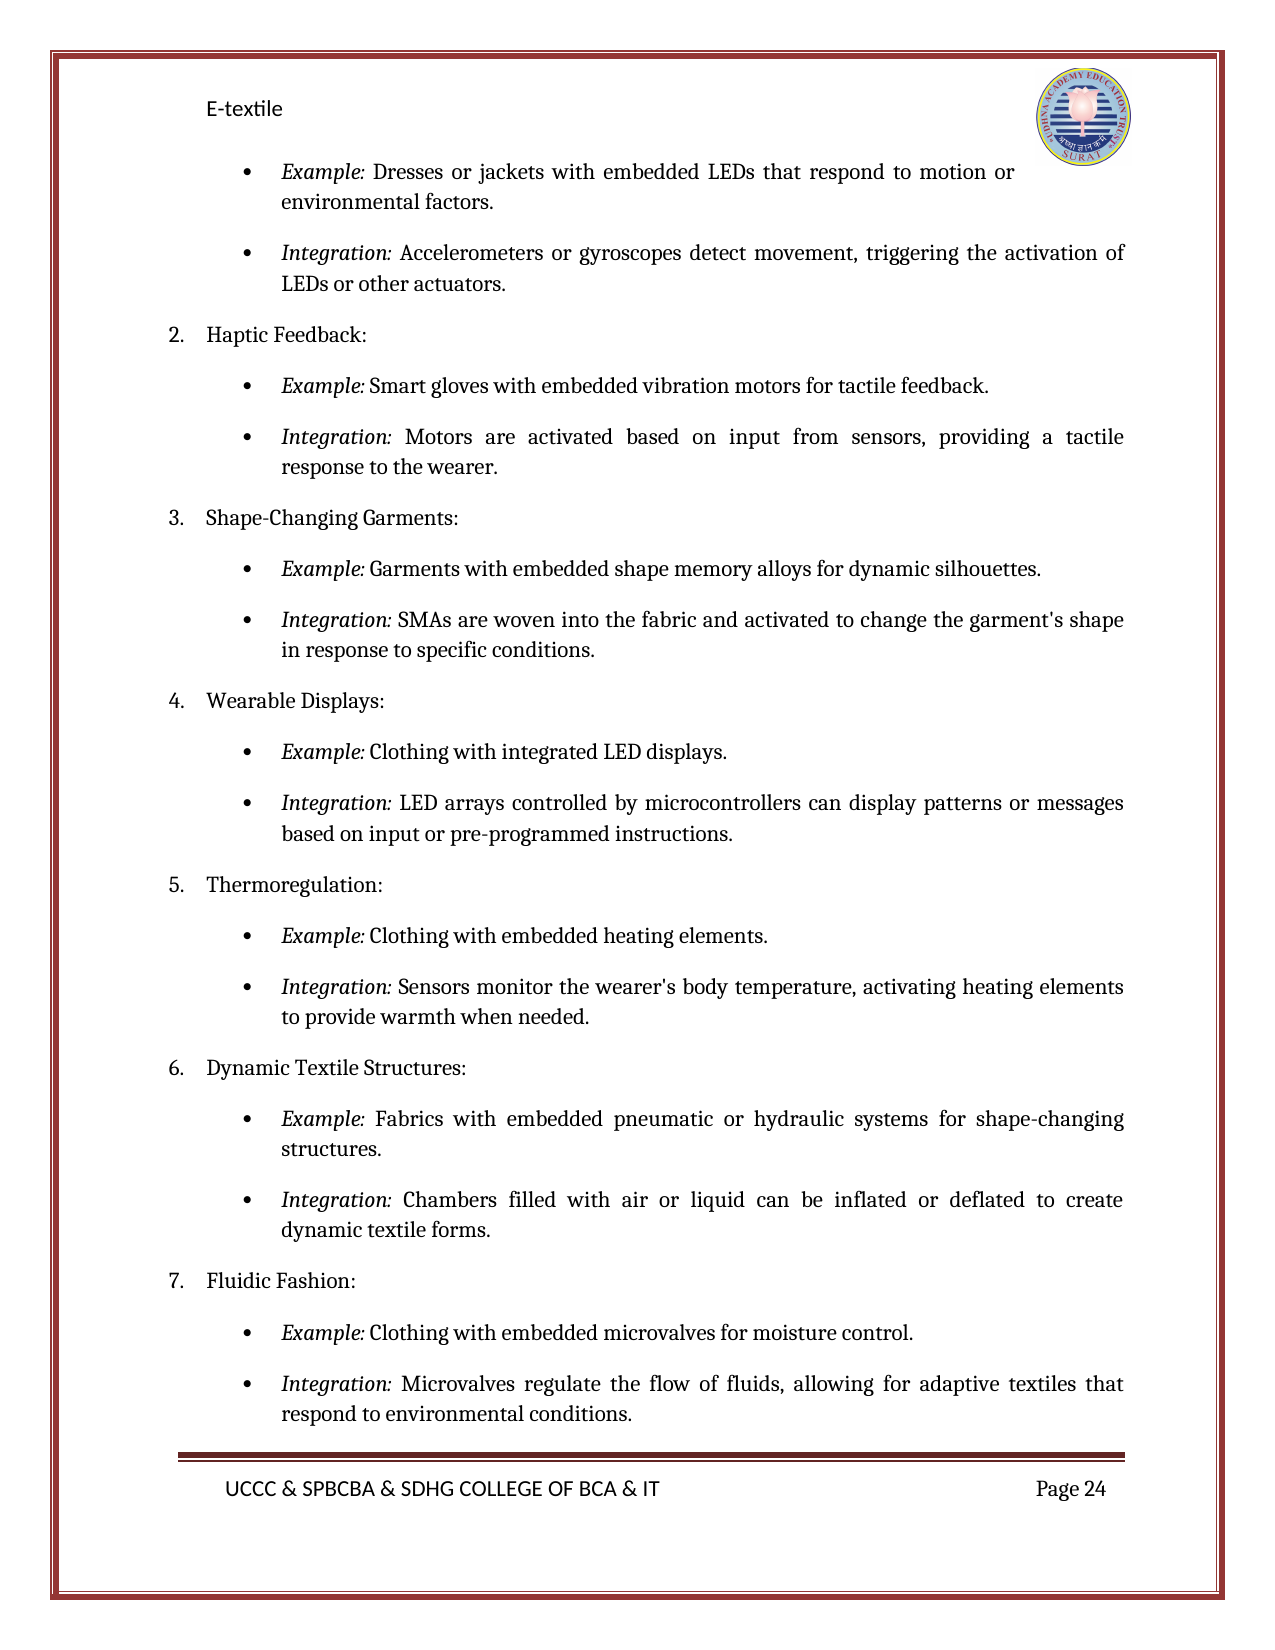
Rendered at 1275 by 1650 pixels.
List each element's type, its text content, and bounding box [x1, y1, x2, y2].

list Wearable Displays: [169, 688, 1125, 714]
list Example: Clothing with integrated LED displays. [244, 739, 1125, 766]
list Shape-Changing Garments: [169, 505, 1125, 531]
list Integration: Accelerometers or gyroscopes detect movement, triggering the activation of LEDs or other actuators. [244, 240, 1125, 297]
list Example: Clothing with embedded heating elements. [244, 922, 1125, 949]
list Example: Clothing with embedded microvalves for moisture control. [244, 1319, 1125, 1346]
list Integration: Chambers filled with air or liquid can be inflated or deflated to create dynamic textile forms. [244, 1187, 1125, 1244]
list Fluidic Fashion: [169, 1268, 1125, 1295]
list Integration: LED arrays controlled by microcontrollers can display patterns or messages based on input or pre-programmed instructions. [244, 790, 1125, 847]
list Integration: Sensors monitor the wearer's body temperature, activating heating elements to provide warmth when needed. [244, 973, 1125, 1030]
list Dynamic Textile Structures: [169, 1055, 1125, 1081]
list Integration: Microvalves regulate the flow of fluids, allowing for adaptive textiles that respond to environmental conditions. [244, 1370, 1125, 1427]
list Example: Dresses or jackets with embedded LEDs that respond to motion or environmental factors. [244, 159, 1125, 216]
list Example: Garments with embedded shape memory alloys for dynamic silhouettes. [244, 556, 1125, 582]
list Thermoregulation: [169, 871, 1125, 898]
picture [1035, 68, 1132, 166]
list Integration: SMAs are woven into the fabric and activated to change the garment's shape in response to specific conditions. [244, 607, 1125, 663]
list Haptic Feedback: [169, 321, 1125, 348]
list Example: Smart gloves with embedded vibration motors for tactile feedback. [244, 372, 1125, 399]
list Integration: Motors are activated based on input from sensors, providing a tactile response to the wearer. [244, 423, 1125, 480]
list Example: Fabrics with embedded pneumatic or hydraulic systems for shape-changing structures. [244, 1106, 1125, 1162]
